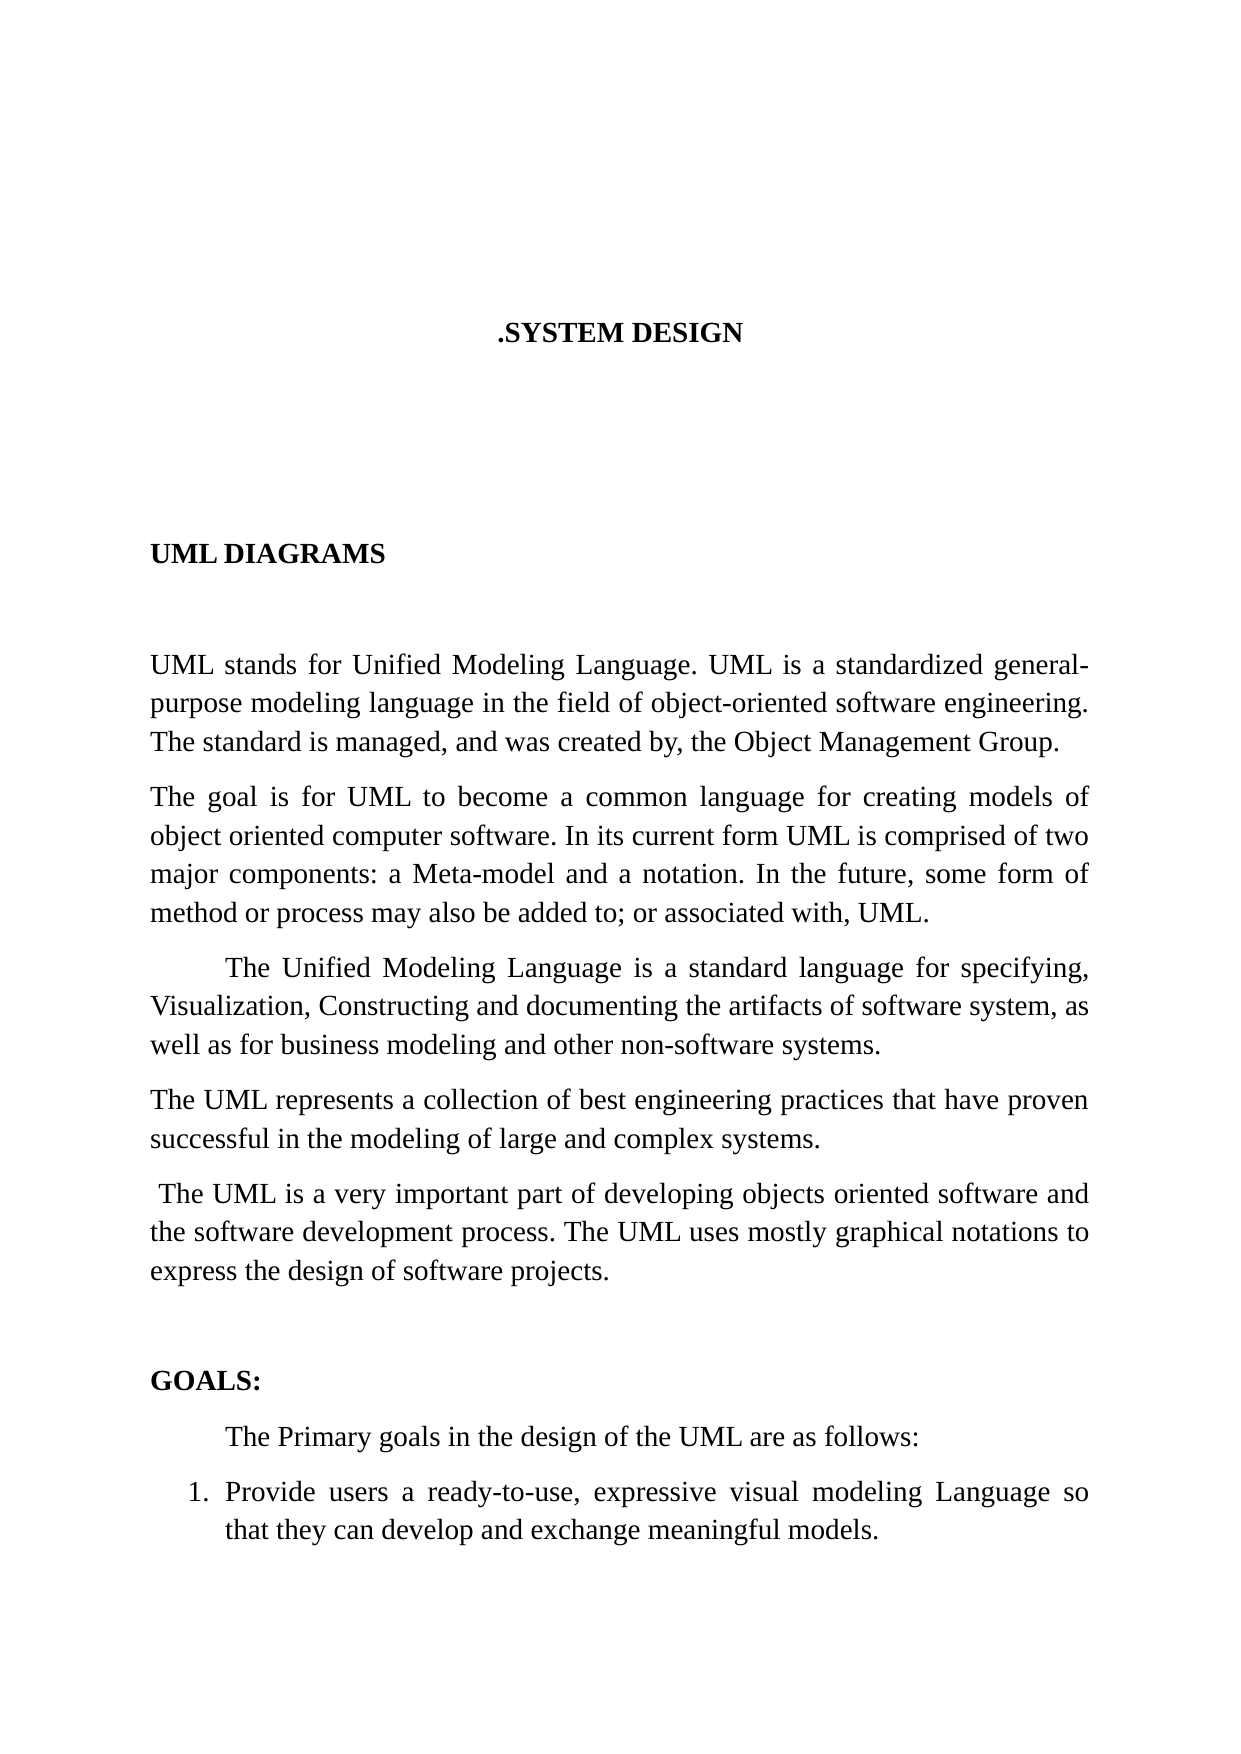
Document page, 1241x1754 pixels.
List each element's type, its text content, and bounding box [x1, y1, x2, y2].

text The UML is a very important part of developing objects oriented software and the software development process. The UML uses mostly graphical notations to express the design of software projects. [150, 1176, 1090, 1287]
text UML stands for Unified Modeling Language. UML is a standardized general-purpose modeling language in the field of object-oriented software engineering. The standard is managed, and was created by, the Object Management Group. [150, 647, 1090, 757]
text UML DIAGRAMS [150, 536, 1090, 570]
list Provide users a ready-to-use, expressive visual modeling Language so that they can develop and exchange meaningful models. [187, 1474, 1090, 1546]
text The UML represents a collection of best engineering practices that have proven successful in the modeling of large and complex systems. [150, 1082, 1090, 1154]
text GOALS: [150, 1363, 1090, 1397]
text The Unified Modeling Language is a standard language for specifying, Visualization, Constructing and documenting the artifacts of software system, as well as for business modeling and other non-software systems. [150, 950, 1090, 1061]
text The Primary goals in the design of the UML are as follows: [150, 1419, 1090, 1452]
text .SYSTEM DESIGN [150, 316, 1090, 349]
text The goal is for UML to become a common language for creating models of object oriented computer software. In its current form UML is comprised of two major components: a Meta-model and a notation. In the future, some form of method or process may also be added to; or associated with, UML. [150, 779, 1090, 928]
